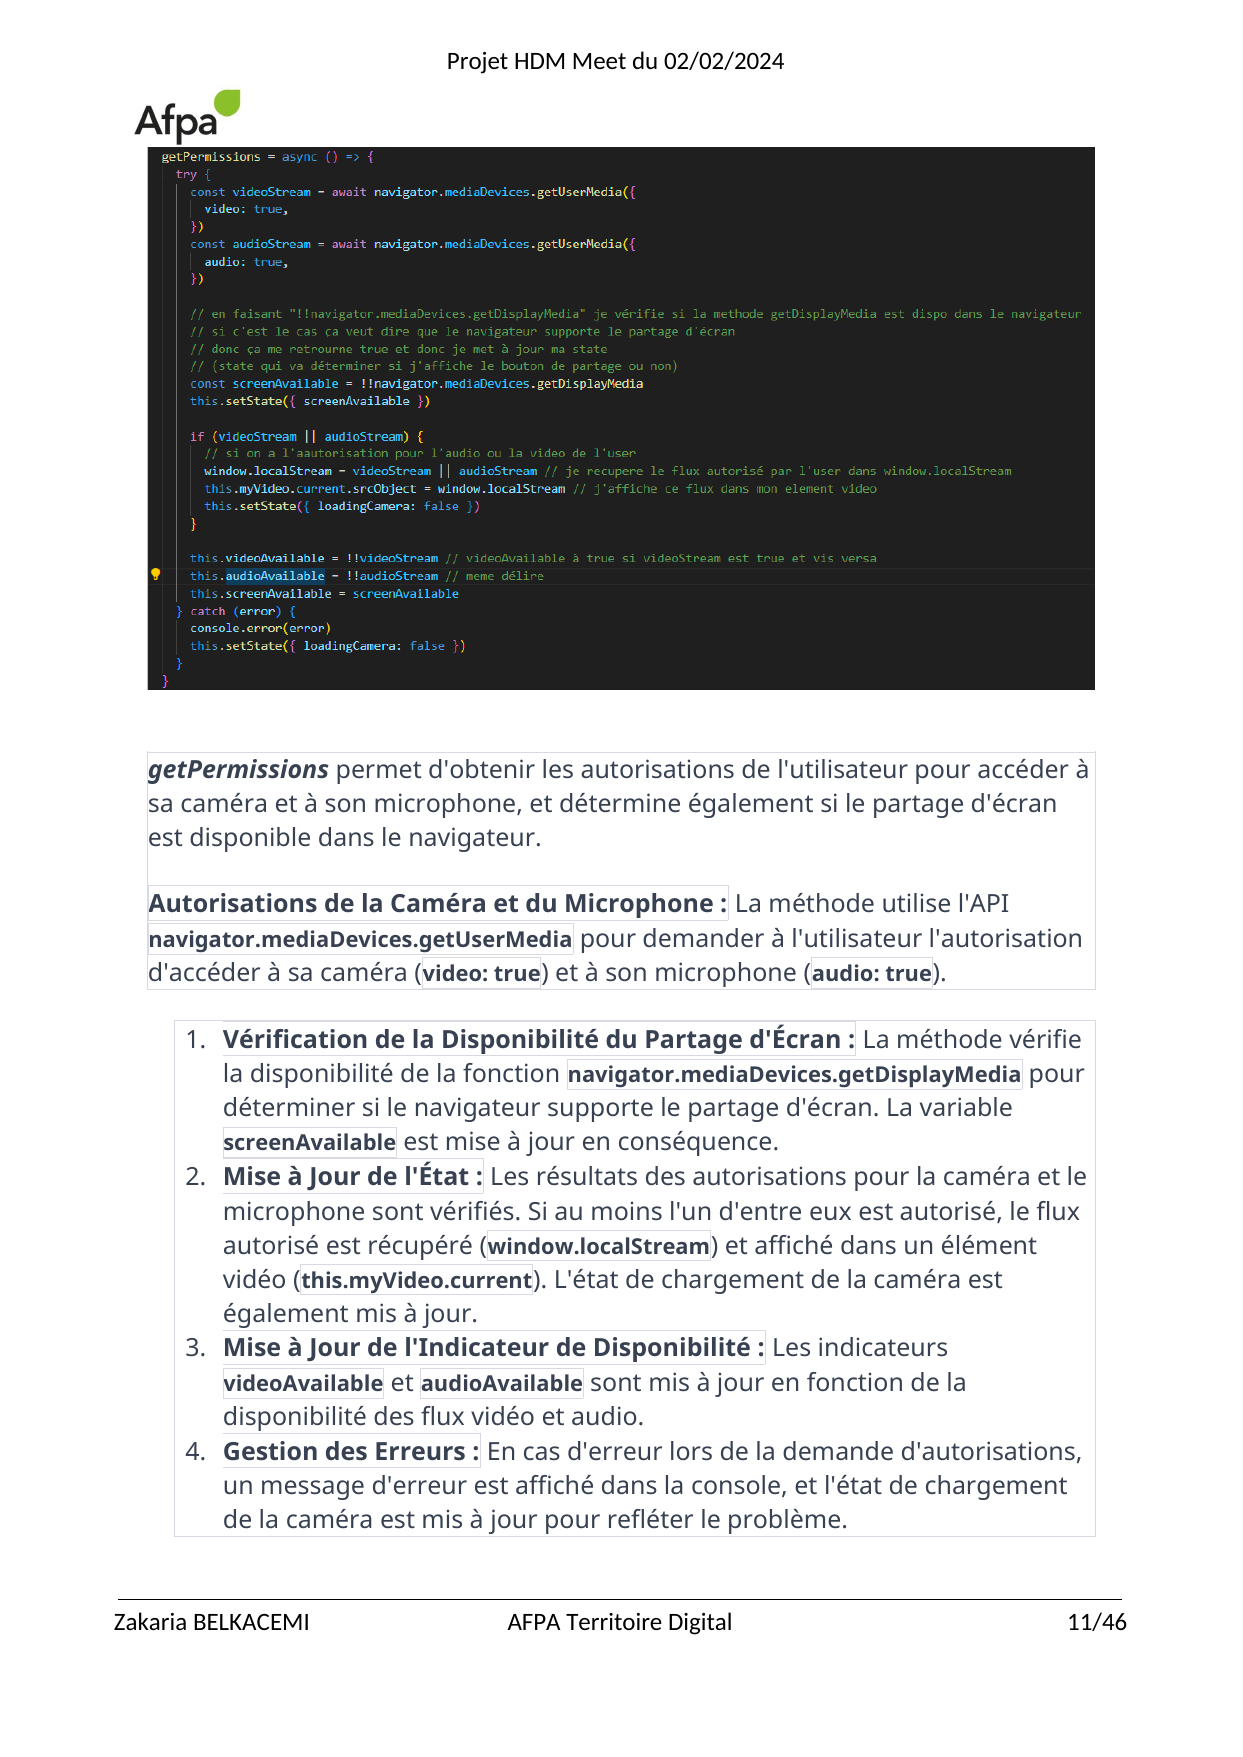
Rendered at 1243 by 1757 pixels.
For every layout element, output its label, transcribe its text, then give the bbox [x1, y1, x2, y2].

text Autorisations de la Caméra et du Microphone : La méthode utilise l'API navigator.mediaDevices.getUserMedia pour demander à l'utilisateur l'autorisation d'accéder à sa caméra (video: true) et à son microphone (audio: true). [148, 885, 1095, 989]
list Mise à Jour de l'Indicateur de Disponibilité : Les indicateurs videoAvailable et audioAvailable sont mis à jour en fonction de la disponibilité des flux vidéo et audio. [175, 1329, 1095, 1432]
picture [132, 84, 1095, 690]
list Gestion des Erreurs : En cas d'erreur lors de la demande d'autorisations, un message d'erreur est affiché dans la console, et l'état de chargement de la caméra est mis à jour pour refléter le problème. [175, 1432, 1095, 1536]
text getPermissions permet d'obtenir les autorisations de l'utilisateur pour accéder à sa caméra et à son microphone, et détermine également si le partage d'écran est disponible dans le navigateur. [148, 753, 1095, 854]
list Vérification de la Disponibilité du Partage d'Écran : La méthode vérifie la disponibilité de la fonction navigator.mediaDevices.getDisplayMedia pour déterminer si le navigateur supporte le partage d'écran. La variable screenAvailable est mise à jour en conséquence. [175, 1021, 1095, 1158]
list Mise à Jour de l'État : Les résultats des autorisations pour la caméra et le microphone sont vérifiés. Si au moins l'un d'entre eux est autorisé, le flux autorisé est récupéré (window.localStream) et affiché dans un élément vidéo (this.myVideo.current). L'état de chargement de la caméra est également mis à jour. [175, 1158, 1095, 1329]
